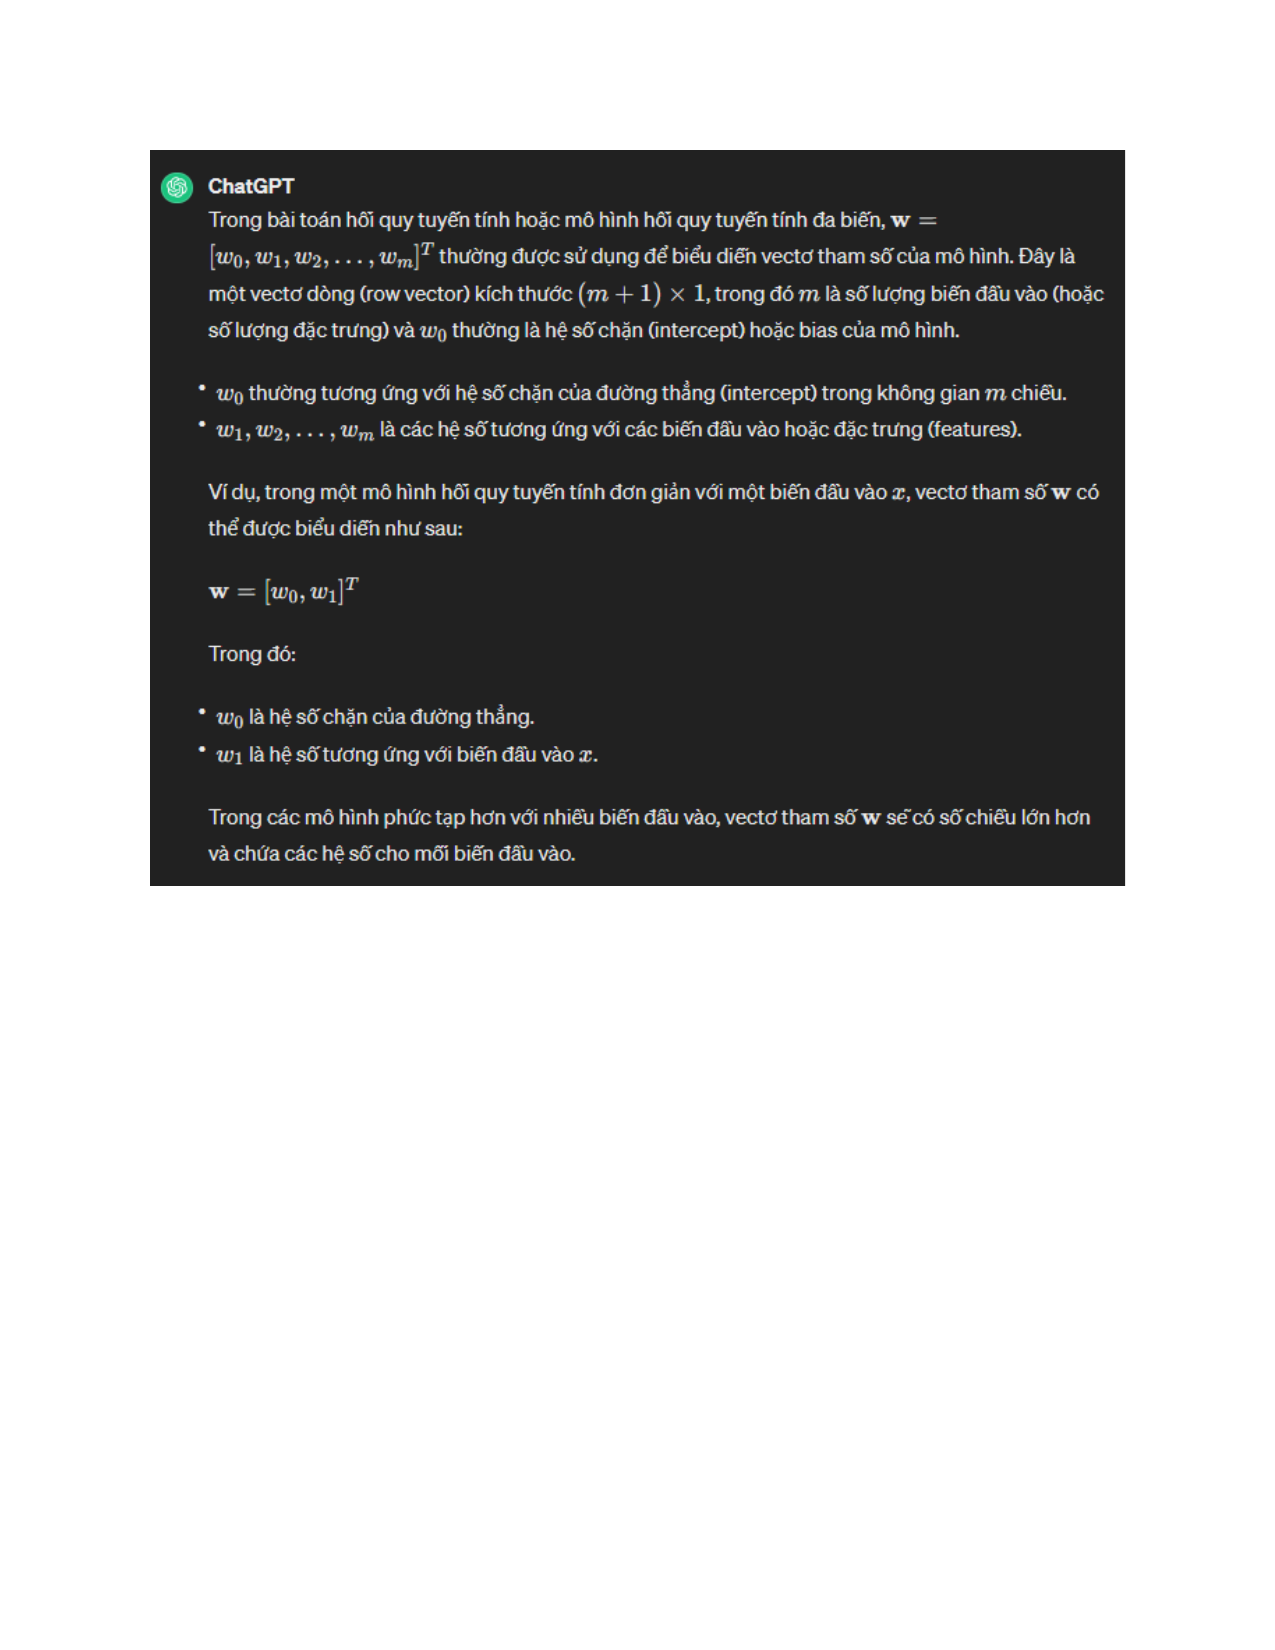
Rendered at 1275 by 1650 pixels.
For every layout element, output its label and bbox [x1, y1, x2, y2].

picture [150, 150, 1125, 886]
